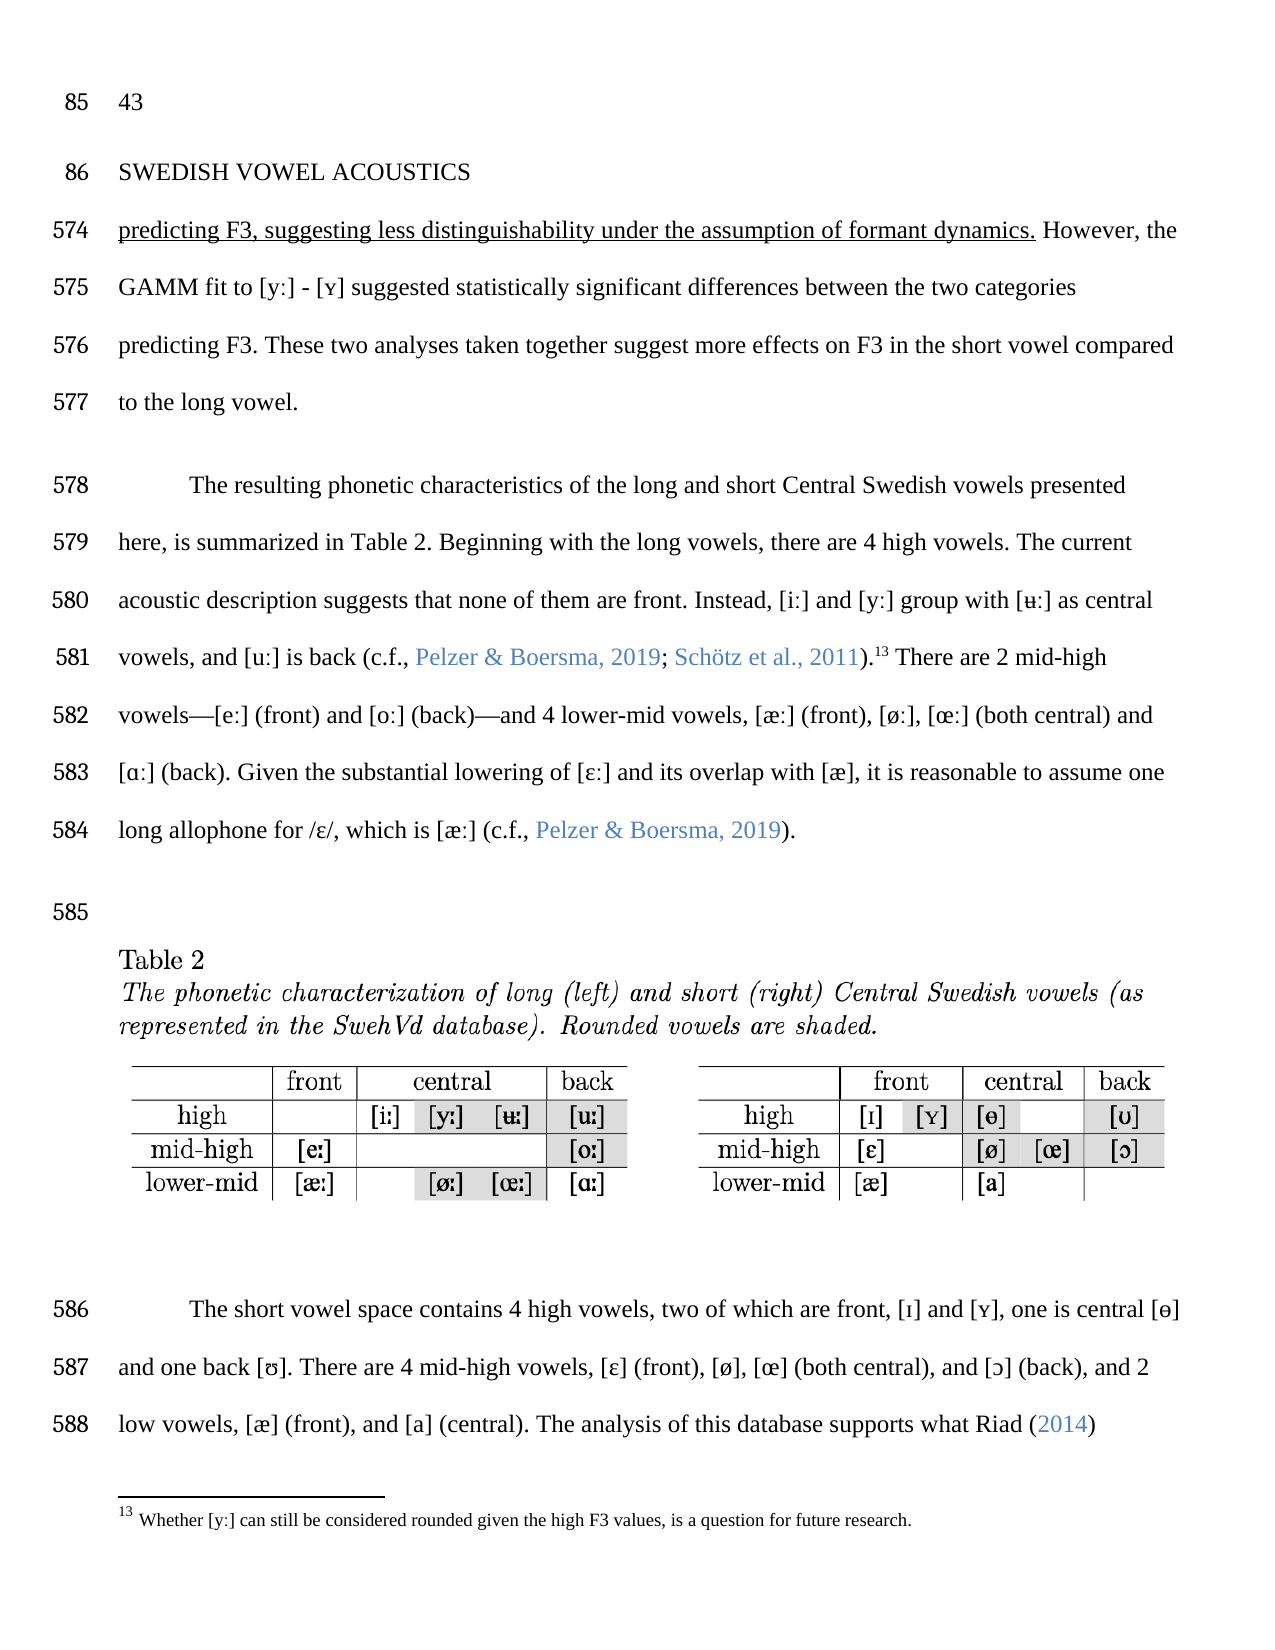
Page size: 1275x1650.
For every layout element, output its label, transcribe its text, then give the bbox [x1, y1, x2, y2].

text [118, 980, 1181, 1438]
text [118, 215, 1181, 416]
picture [110, 937, 1177, 1212]
text The resulting phonetic characteristics of the long and short Central Swedish vowels presented here, is summarized in Table 2. Beginning with the long vowels, there are 4 high vowels. The current acoustic description suggests that none of them are front. Instead, [iː] and [yː] group with [ʉː] as central vowels, and [uː] is back (c.f., Pelzer & Boersma, 2019; Schötz et al., 2011). There are 2 mid-high vowels—[eː] (front) and [oː] (back)—and 4 lower-mid vowels, [æː] (front), [øː], [œː] (both central) and [ɑː] (back). Given the substantial lowering of [ɛː] and its overlap with [æ], it is reasonable to assume one long allophone for /ɛ/, which is [æː] (c.f., Pelzer & Boersma, 2019). [118, 470, 1181, 844]
